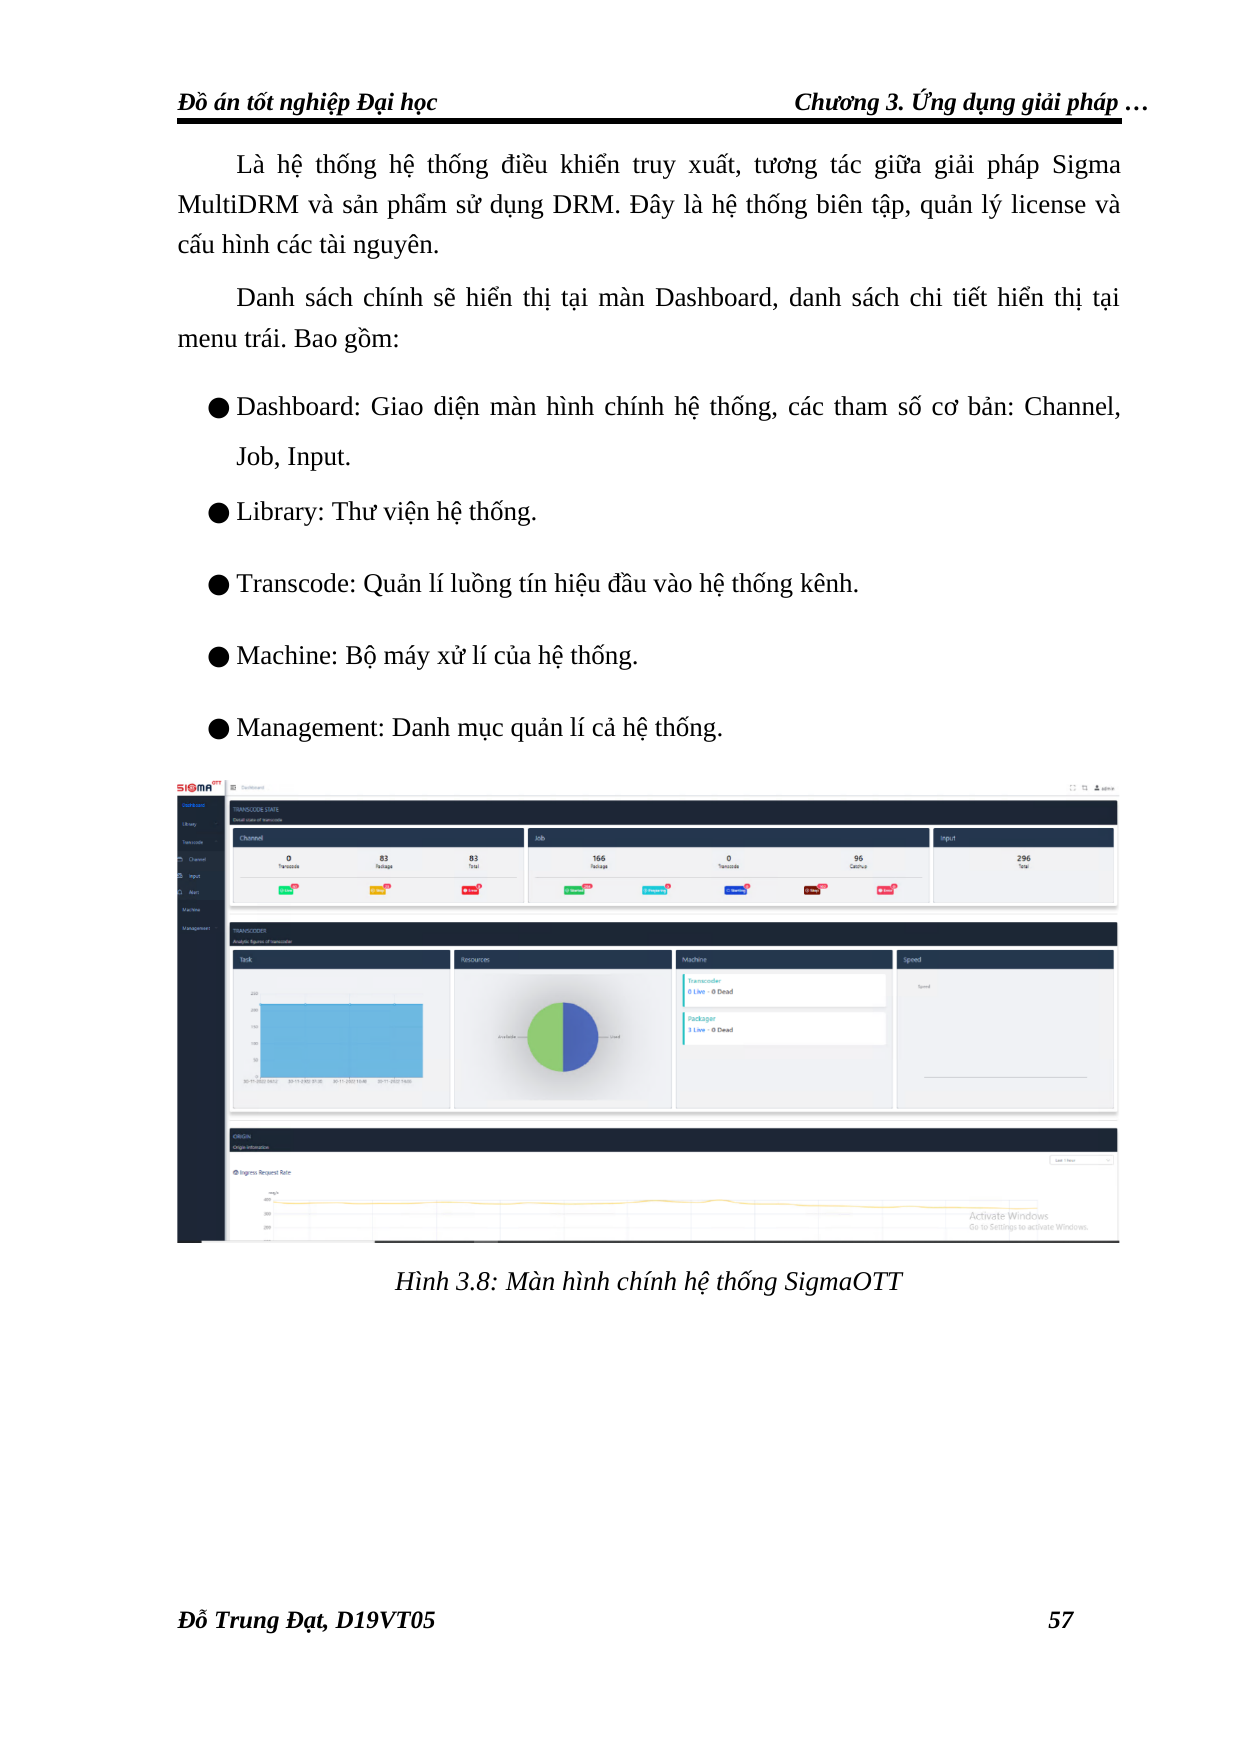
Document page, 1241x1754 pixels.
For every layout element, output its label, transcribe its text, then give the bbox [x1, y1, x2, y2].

list Transcode: Quản lí luồng tín hiệu đầu vào hệ thống kênh. [207, 552, 1122, 608]
list Management: Danh mục quản lí cả hệ thống. [207, 696, 1122, 752]
text Danh sách chính sẽ hiển thị tại màn Dashboard, danh sách chi tiết hiển thị tại menu trái. Bao gồm: [177, 281, 1122, 353]
list Dashboard: Giao diện màn hình chính hệ thống, các tham số cơ bản: Channel, Job, Input. [207, 375, 1122, 471]
text Là hệ thống hệ thống điều khiển truy xuất, tương tác giữa giải pháp Sigma MultiDRM và sản phẩm sử dụng DRM. Đây là hệ thống biên tập, quản lý license và cấu hình các tài nguyên. [177, 148, 1122, 260]
text Hình 3.8: Màn hình chính hệ thống SigmaOTT [177, 1265, 1122, 1296]
list Library: Thư viện hệ thống. [207, 480, 1122, 536]
list Machine: Bộ máy xử lí của hệ thống. [207, 624, 1122, 680]
picture [177, 780, 1120, 1243]
